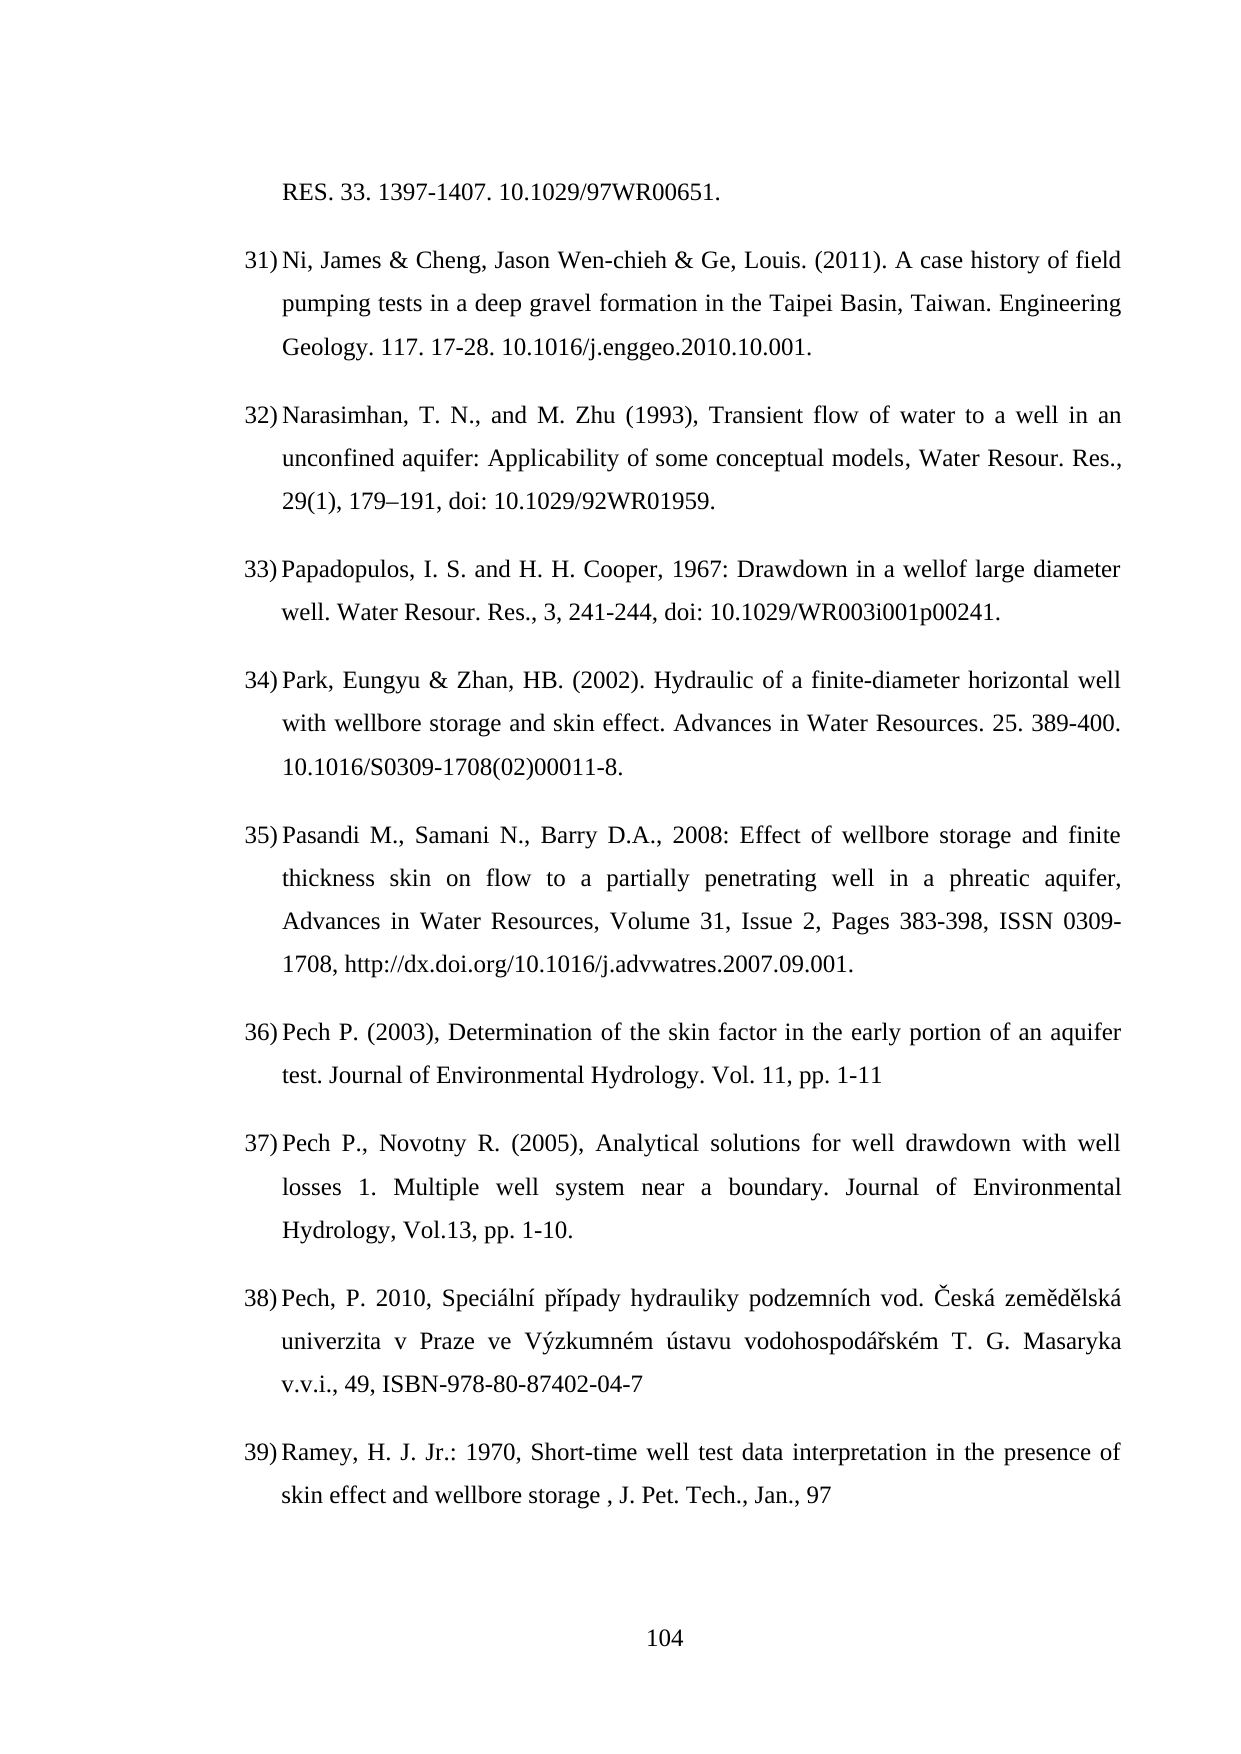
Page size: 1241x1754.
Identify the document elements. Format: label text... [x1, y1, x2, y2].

list Pasandi M., Samani N., Barry D.A., 2008: Effect of wellbore storage and finite thickness skin on flow to a partially penetrating well in a phreatic aquifer, Advances in Water Resources, Volume 31, Issue 2, Pages 383-398, ISSN 0309-1708, http://dx.doi.org/10.1016/j.advwatres.2007.09.001. [244, 820, 1122, 978]
list Pech, P. 2010, Speciální případy hydrauliky podzemních vod. Česká zemědělská univerzita v Praze ve Výzkumném ústavu vodohospodářském T. G. Masaryka v.v.i., 49, ISBN-978-80-87402-04-7 [244, 1283, 1122, 1398]
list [244, 177, 1122, 206]
list Pech P. (2003), Determination of the skin factor in the early portion of an aquifer test. Journal of Environmental Hydrology. Vol. 11, pp. 1-11 [244, 1017, 1122, 1089]
list Ramey, H. J. Jr.: 1970, Short-time well test data interpretation in the presence of skin effect and wellbore storage , J. Pet. Tech., Jan., 97 [244, 1437, 1122, 1509]
list Park, Eungyu & Zhan, HB. (2002). Hydraulic of a finite-diameter horizontal well with wellbore storage and skin effect. Advances in Water Resources. 25. 389-400. 10.1016/S0309-1708(02)00011-8. [244, 665, 1122, 780]
list Narasimhan, T. N., and M. Zhu (1993), Transient flow of water to a well in an unconfined aquifer: Applicability of some conceptual models, Water Resour. Res., 29(1), 179–191, doi: 10.1029/92WR01959. [244, 400, 1122, 515]
list Pech P., Novotny R. (2005), Analytical solutions for well drawdown with well losses 1. Multiple well system near a boundary. Journal of Environmental Hydrology, Vol.13, pp. 1-10. [244, 1128, 1122, 1243]
list Ni, James & Cheng, Jason Wen-chieh & Ge, Louis. (2011). A case history of field pumping tests in a deep gravel formation in the Taipei Basin, Taiwan. Engineering Geology. 117. 17-28. 10.1016/j.enggeo.2010.10.001. [244, 245, 1122, 360]
list Papadopulos, I. S. and H. H. Cooper, 1967: Drawdown in a wellof large diameter well. Water Resour. Res., 3, 241-244, doi: 10.1029/WR003i001p00241. [244, 554, 1122, 626]
